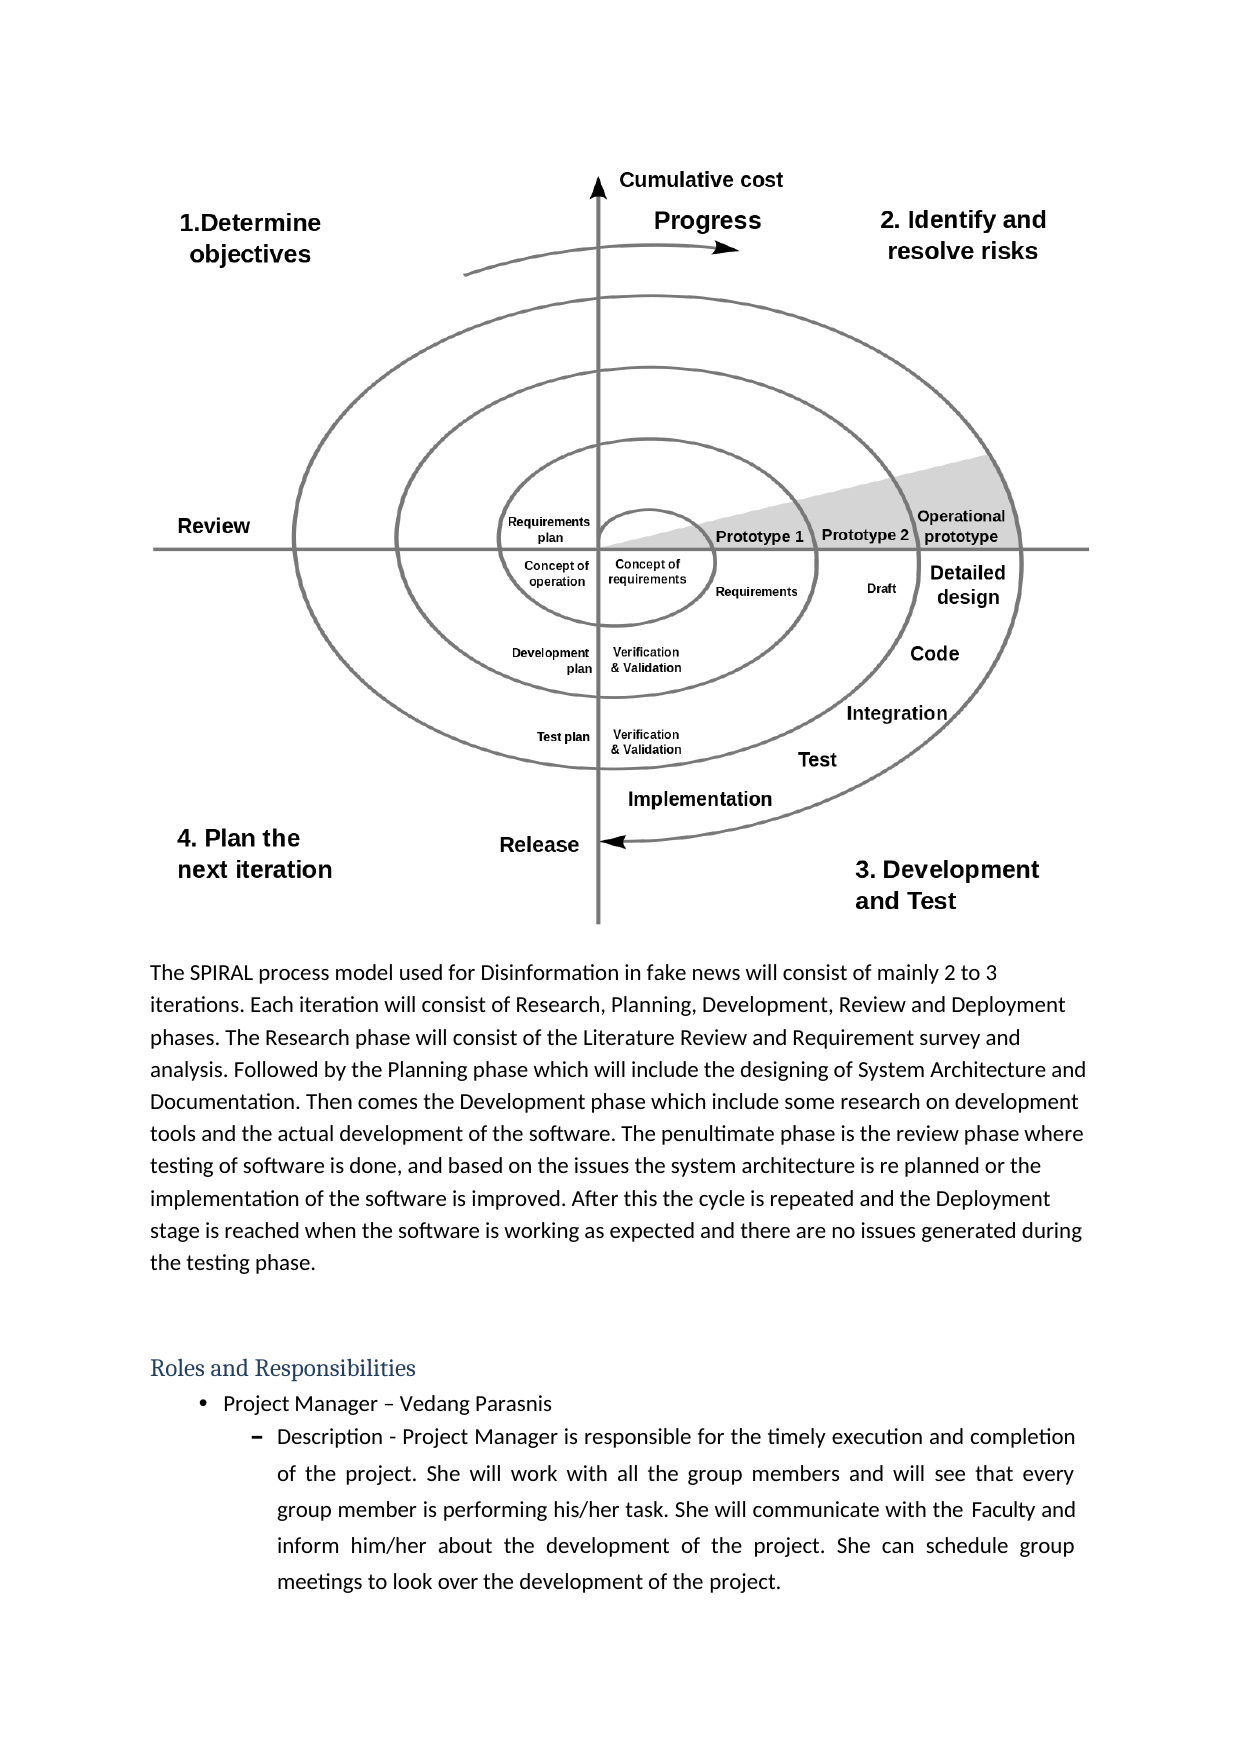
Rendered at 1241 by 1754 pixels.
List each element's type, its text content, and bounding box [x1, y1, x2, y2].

text The SPIRAL process model used for Disinformation in fake news will consist of mainly 2 to 3 iterations. Each iteration will consist of Research, Planning, Development, Review and Deployment phases. The Research phase will consist of the Literature Review and Requirement survey and analysis. Followed by the Planning phase which will include the designing of System Architecture and Documentation. Then comes the Development phase which include some research on development tools and the actual development of the software. The penultimate phase is the review phase where testing of software is done, and based on the issues the system architecture is re planned or the implementation of the software is improved. After this the cycle is repeated and the Deployment stage is reached when the software is working as expected and there are no issues generated during the testing phase. [150, 958, 1090, 1276]
list Project Manager – Vedang Parasnis [199, 1388, 1090, 1417]
picture [150, 150, 1091, 934]
subtitle Roles and Responsibilities [150, 1354, 1090, 1383]
list Description - Project Manager is responsible for the timely execution and completion of the project. She will work with all the group members and will see that every group member is performing his/her task. She will communicate with the Faculty and inform him/her about the development of the project. She can schedule group meetings to look over the development of the project. [251, 1417, 1076, 1595]
